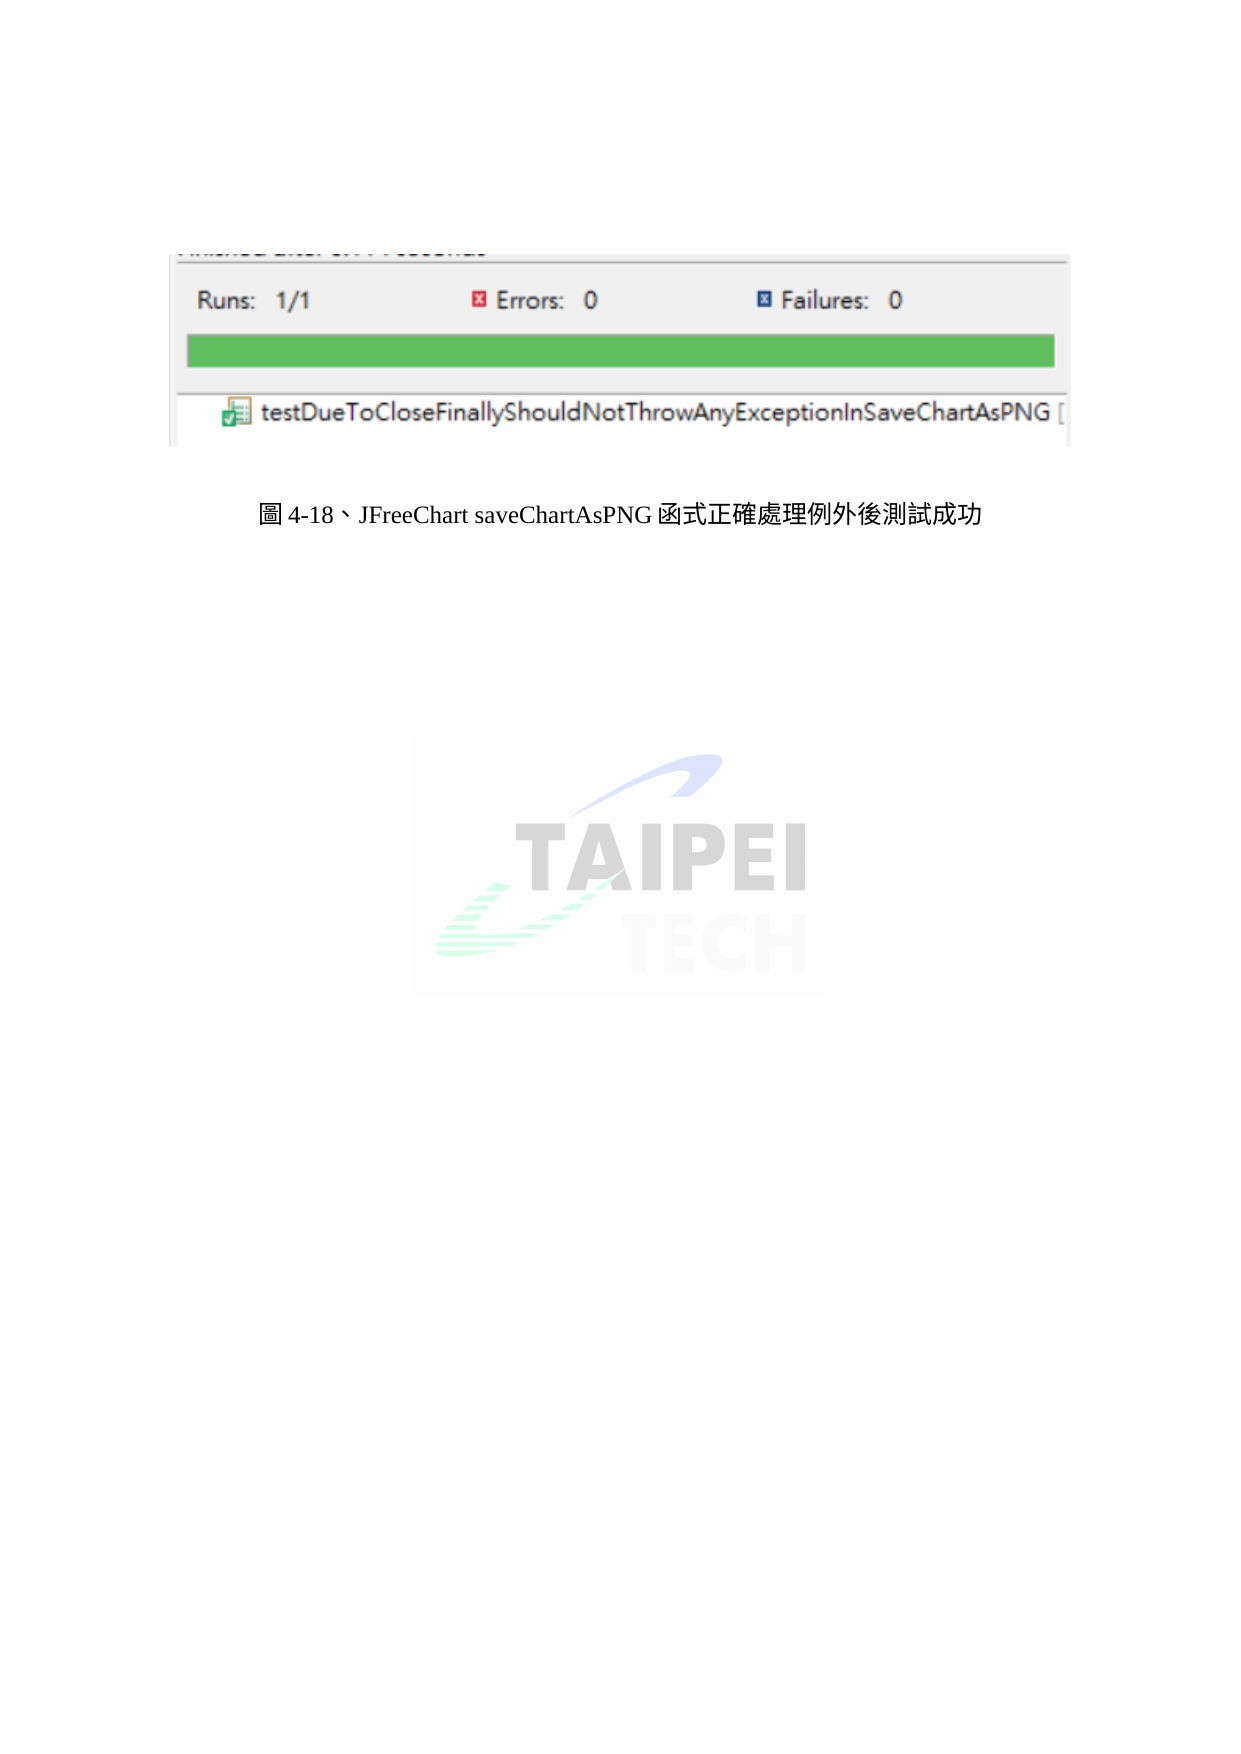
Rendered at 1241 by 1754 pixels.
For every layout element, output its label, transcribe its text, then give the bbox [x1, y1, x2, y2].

picture [169, 254, 1071, 447]
text 圖4-18、JFreeChart saveChartAsPNG函式正確處理例外後測試成功 [148, 494, 1092, 531]
